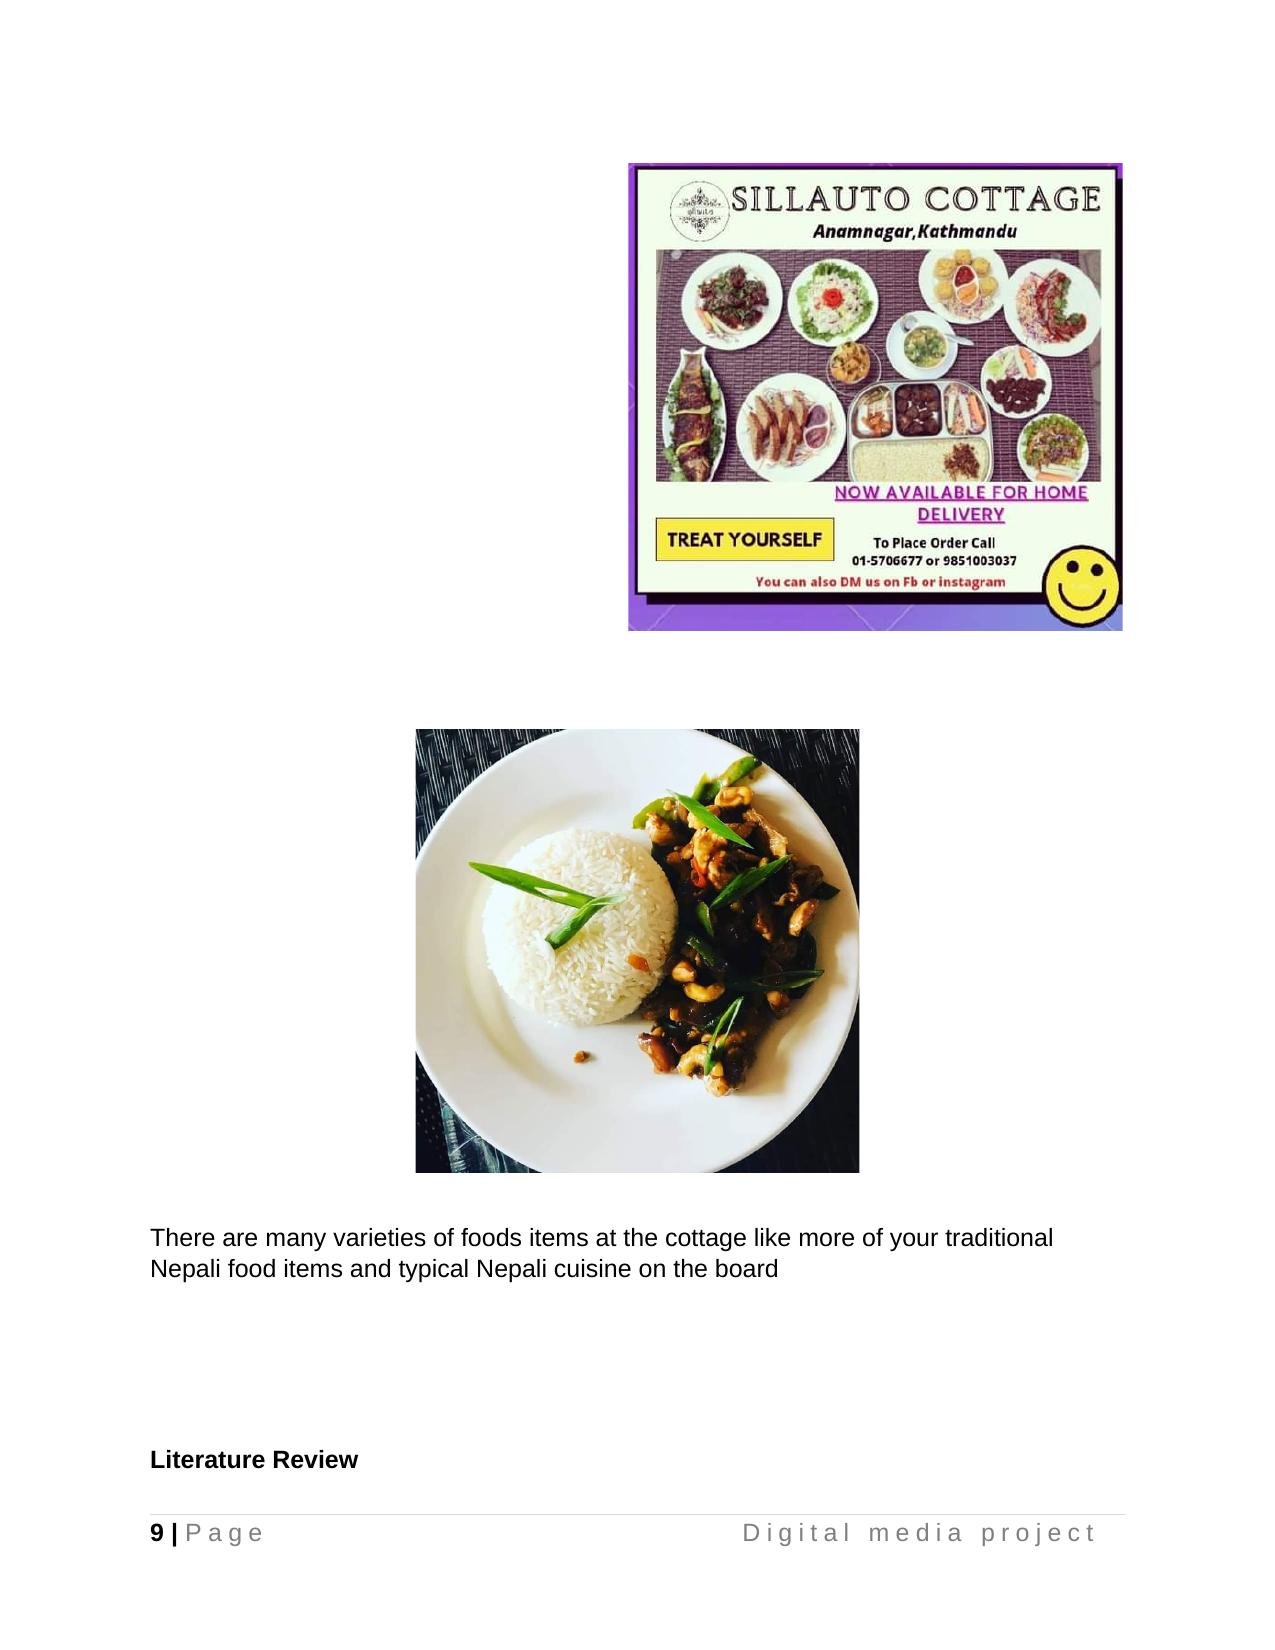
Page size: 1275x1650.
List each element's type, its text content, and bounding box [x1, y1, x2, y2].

text Literature Review [150, 1445, 1125, 1473]
text There are many varieties of foods items at the cottage like more of your traditional Nepali food items and typical Nepali cuisine on the board [150, 1223, 1125, 1283]
picture [415, 729, 860, 1173]
picture [628, 163, 1123, 631]
